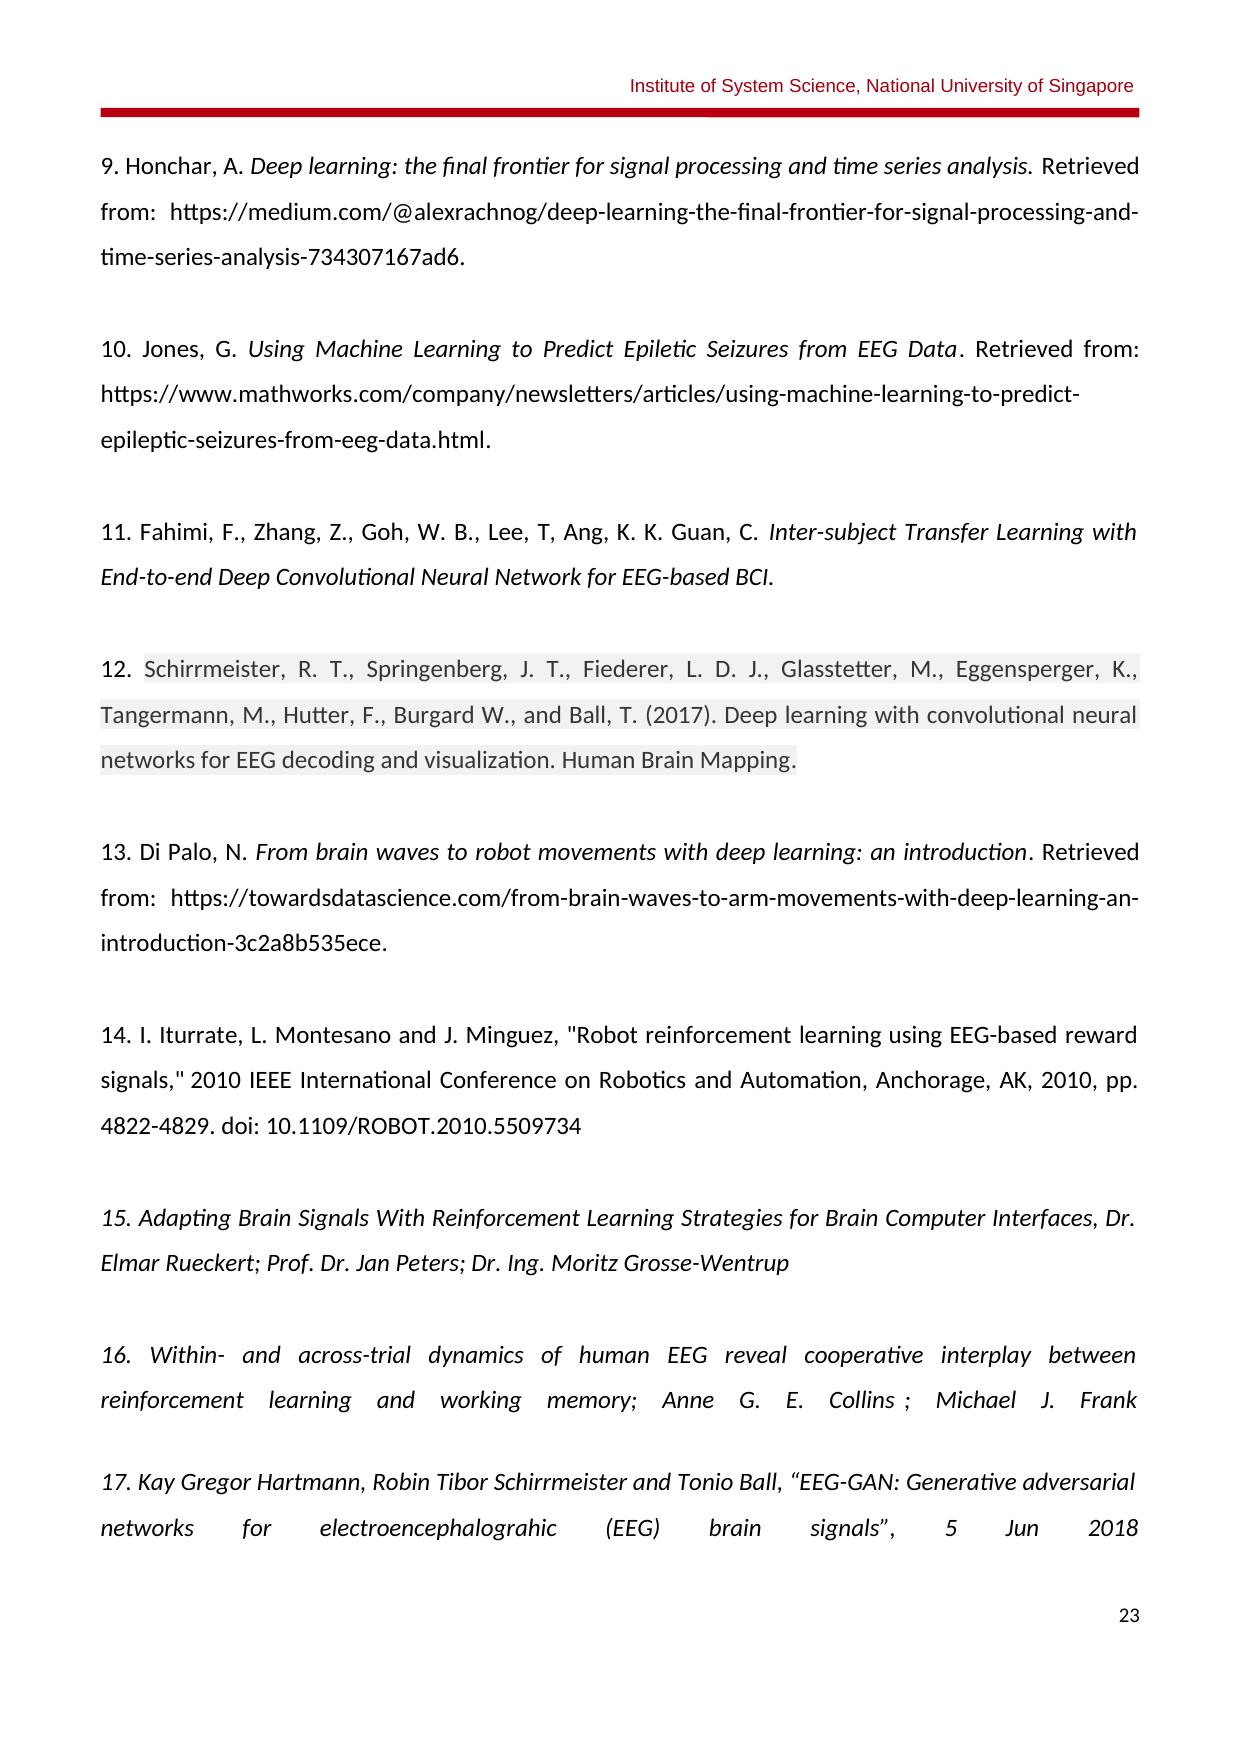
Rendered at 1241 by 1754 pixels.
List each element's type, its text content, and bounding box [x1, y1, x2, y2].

text 11. Fahimi, F., Zhang, Z., Goh, W. B., Lee, T, Ang, K. K. Guan, C. Inter-subject Transfer Learning with End-to-end Deep Convolutional Neural Network for EEG-based BCI. [100, 516, 1140, 592]
text 16. Within- and across-trial dynamics of human EEG reveal cooperative interplay between reinforcement learning and working memory; Anne G. E. Collins ; Michael J. Frank [100, 1339, 1140, 1453]
text 17. Kay Gregor Hartmann, Robin Tibor Schirrmeister and Tonio Ball, “EEG-GAN: Generative adversarial networks for electroencephalograhic (EEG) brain signals”, 5 Jun 2018 [100, 1466, 1140, 1580]
text 14. I. Iturrate, L. Montesano and J. Minguez, "Robot reinforcement learning using EEG-based reward signals," 2010 IEEE International Conference on Robotics and Automation, Anchorage, AK, 2010, pp. 4822-4829. doi: 10.1109/ROBOT.2010.5509734 [100, 1019, 1140, 1141]
text 12. Schirrmeister, R. T., Springenberg, J. T., Fiederer, L. D. J., Glasstetter, M., Eggensperger, K., Tangermann, M., Hutter, F., Burgard W., and Ball, T. (2017). Deep learning with convolutional neural networks for EEG decoding and visualization. Human Brain Mapping. [100, 729, 1140, 775]
text 10. Jones, G. Using Machine Learning to Predict Epiletic Seizures from EEG Data. Retrieved from: https://www.mathworks.com/company/newsletters/articles/using-machine-learning-to-predict-epileptic-seizures-from-eeg-data.html. [100, 333, 1140, 455]
text 9. Honchar, A. Deep learning: the final frontier for signal processing and time series analysis. Retrieved from: https://medium.com/@alexrachnog/deep-learning-the-final-frontier-for-signal-processing-and-time-series-analysis-734307167ad6. [100, 150, 1140, 272]
text 12. Schirrmeister, R. T., Springenberg, J. T., Fiederer, L. D. J., Glasstetter, M., Eggensperger, K., Tangermann, M., Hutter, F., Burgard W., and Ball, T. (2017). Deep learning with convolutional neural networks for EEG decoding and visualization. Human Brain Mapping. [100, 653, 1140, 699]
text 13. Di Palo, N. From brain waves to robot movements with deep learning: an introduction. Retrieved from: https://towardsdatascience.com/from-brain-waves-to-arm-movements-with-deep-learning-an-introduction-3c2a8b535ece. [100, 836, 1140, 958]
text 15. Adapting Brain Signals With Reinforcement Learning Strategies for Brain Computer Interfaces, Dr. Elmar Rueckert; Prof. Dr. Jan Peters; Dr. Ing. Moritz Grosse-Wentrup [100, 1202, 1140, 1278]
